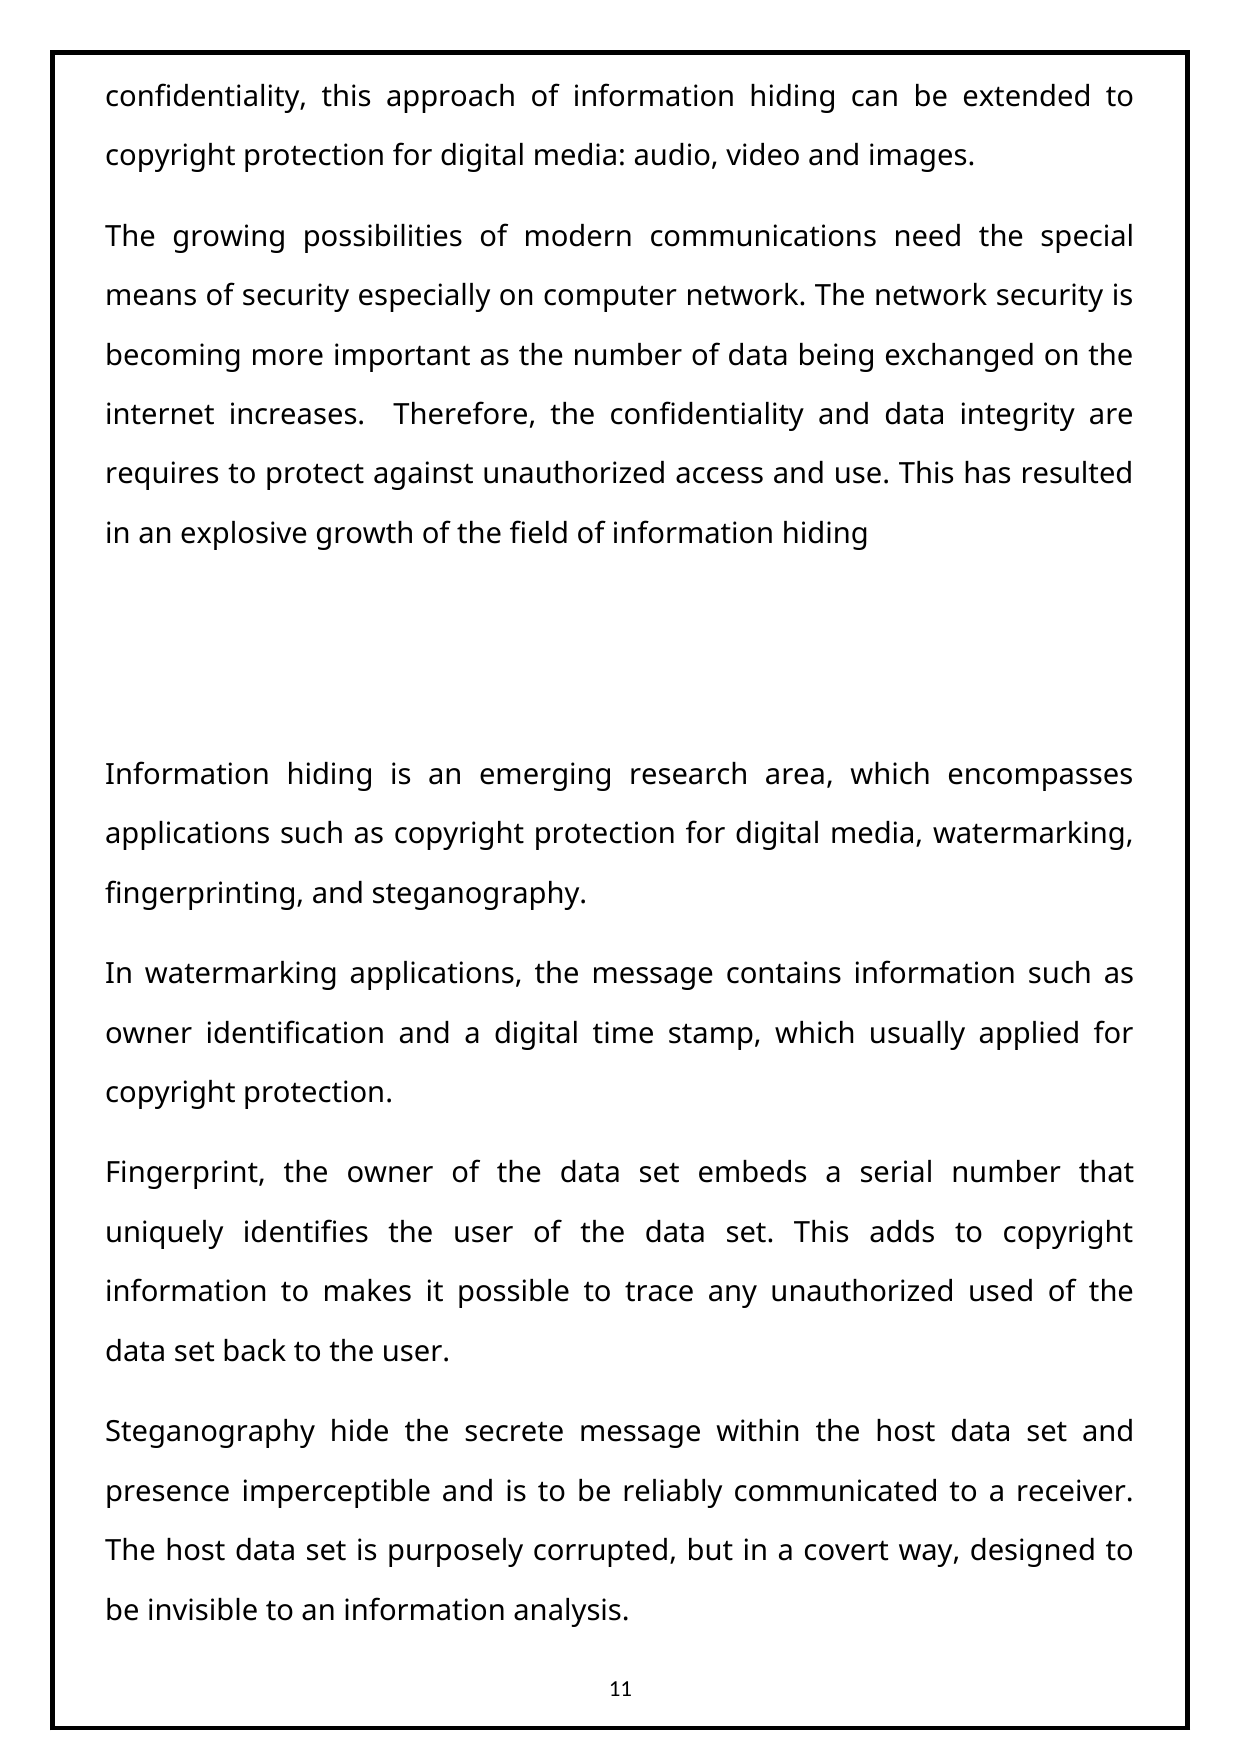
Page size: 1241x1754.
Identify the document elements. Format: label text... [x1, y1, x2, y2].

text Information hiding is an emerging research area, which encompasses applications such as copyright protection for digital media, watermarking, fingerprinting, and steganography. [105, 753, 1135, 912]
text Fingerprint, the owner of the data set embeds a serial number that uniquely identifies the user of the data set. This adds to copyright information to makes it possible to trace any unauthorized used of the data set back to the user. [105, 1152, 1135, 1370]
text Steganography hide the secrete message within the host data set and presence imperceptible and is to be reliably communicated to a receiver. The host data set is purposely corrupted, but in a covert way, designed to be invisible to an information analysis. [105, 1410, 1135, 1628]
text The growing possibilities of modern communications need the special means of security especially on computer network. The network security is becoming more important as the number of data being exchanged on the internet increases. Therefore, the confidentiality and data integrity are requires to protect against unauthorized access and use. This has resulted in an explosive growth of the field of information hiding [105, 215, 1135, 552]
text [105, 75, 1135, 174]
text In watermarking applications, the message contains information such as owner identification and a digital time stamp, which usually applied for copyright protection. [105, 952, 1135, 1111]
